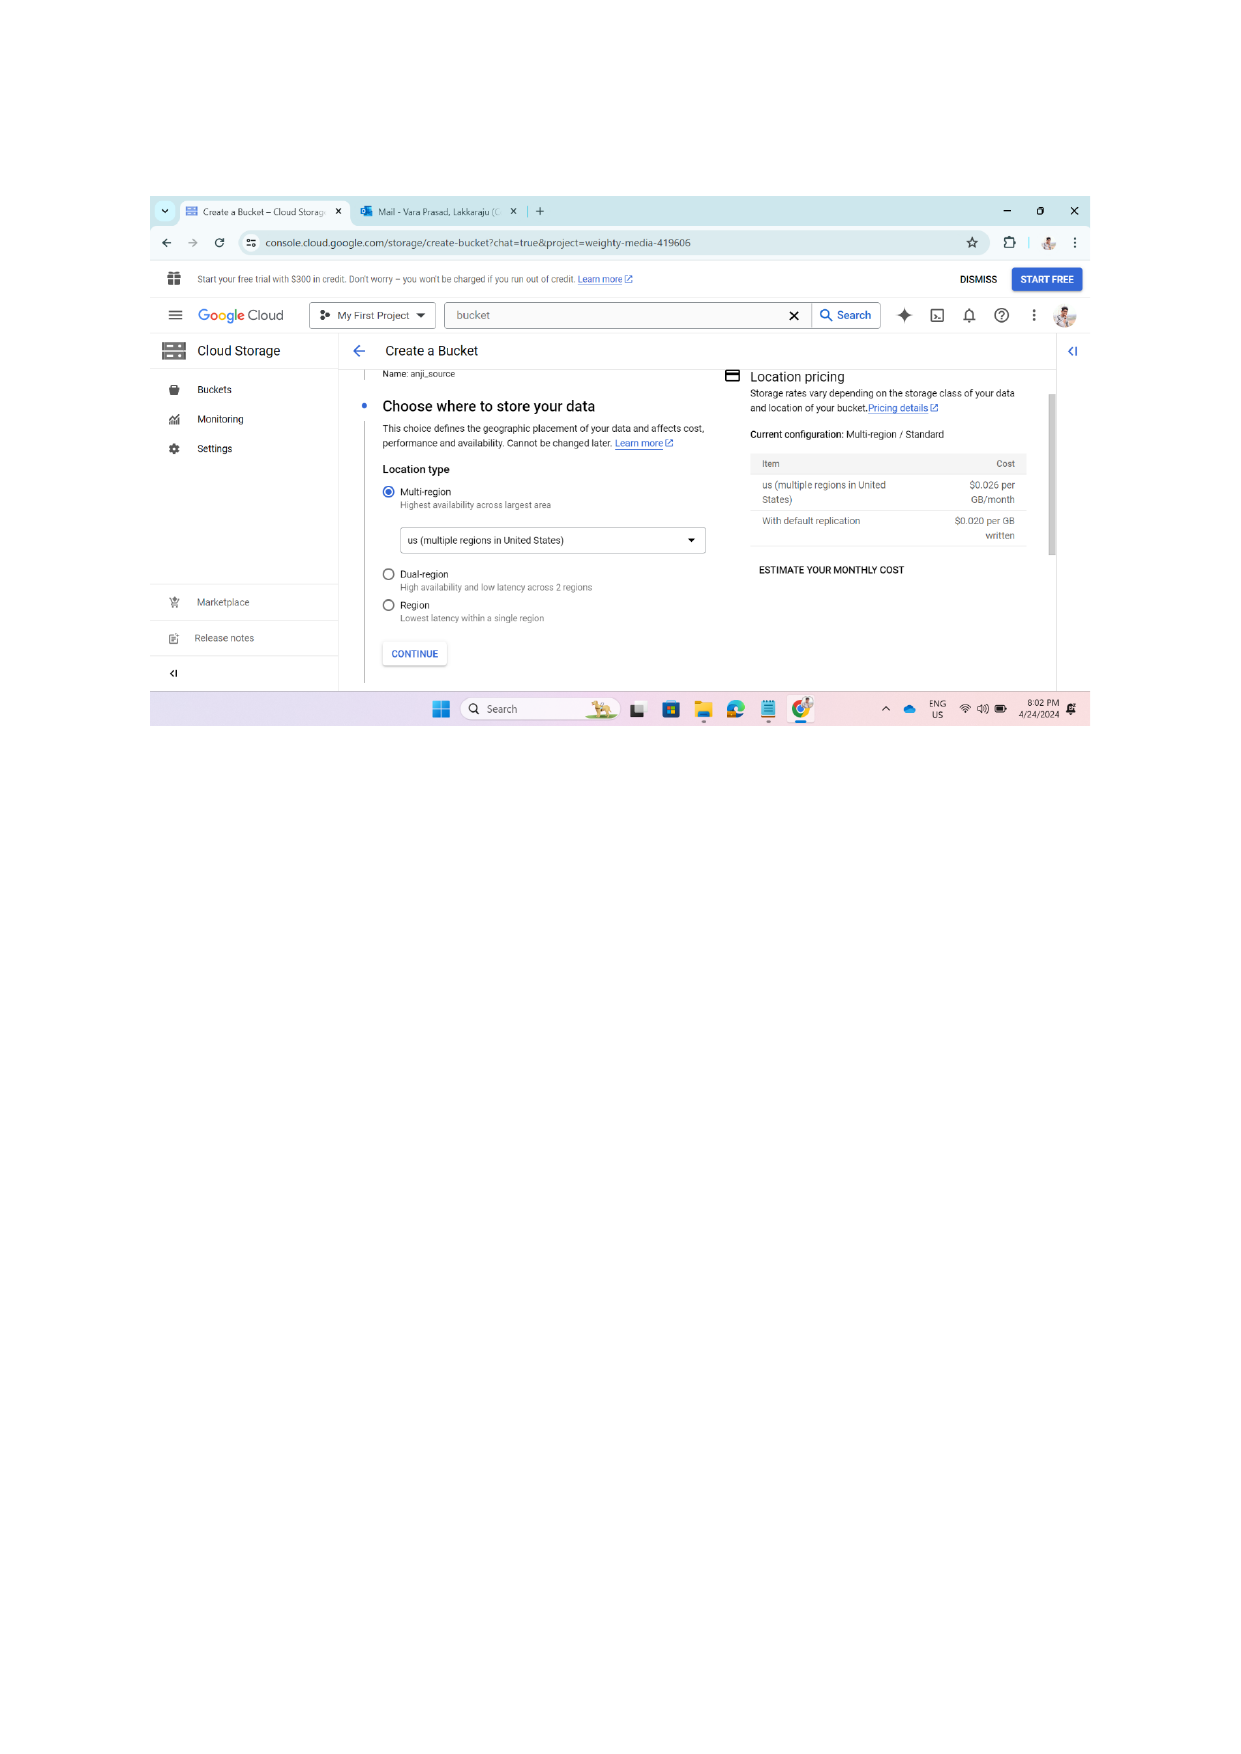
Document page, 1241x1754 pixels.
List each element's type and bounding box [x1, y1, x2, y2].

picture [150, 196, 1091, 726]
